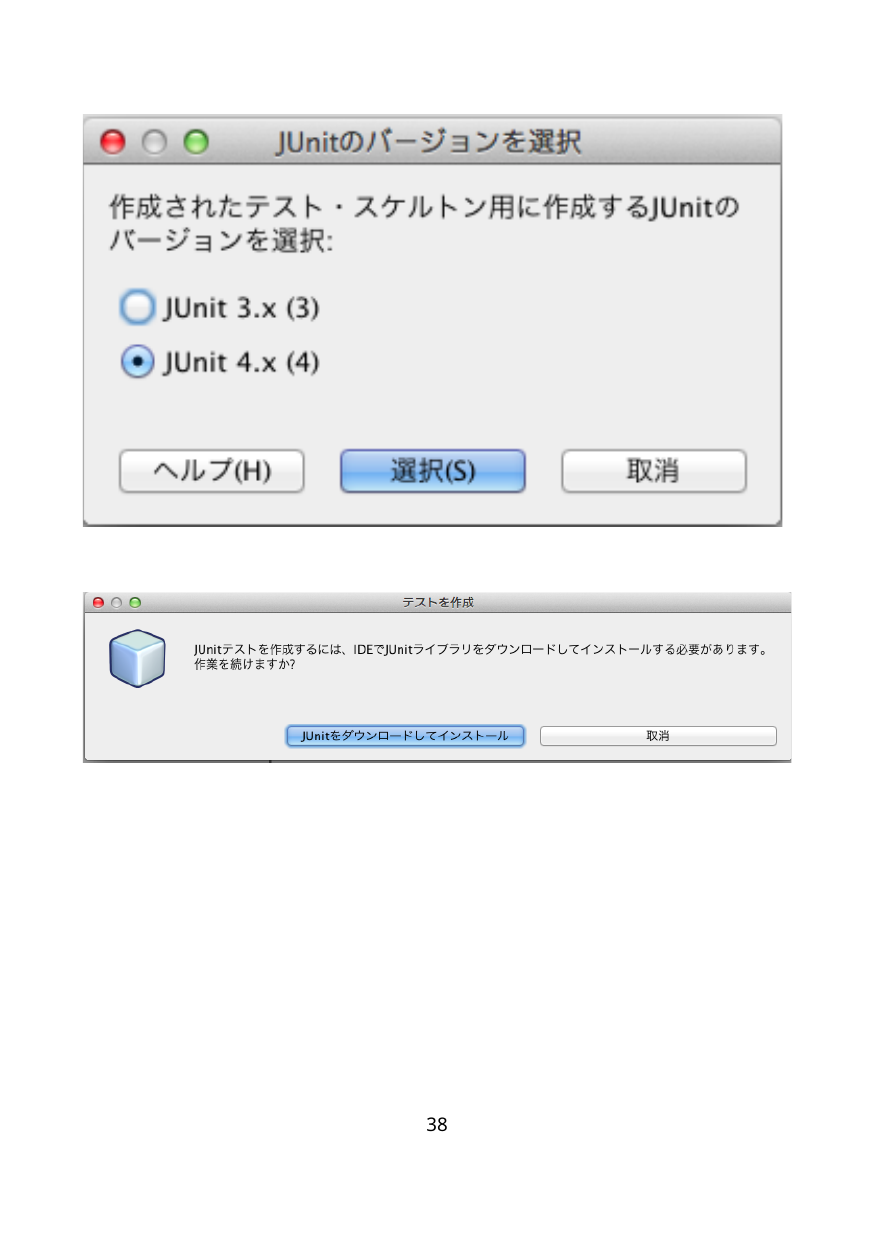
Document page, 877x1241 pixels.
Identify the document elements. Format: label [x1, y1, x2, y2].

picture [82, 592, 792, 763]
picture [82, 114, 783, 527]
